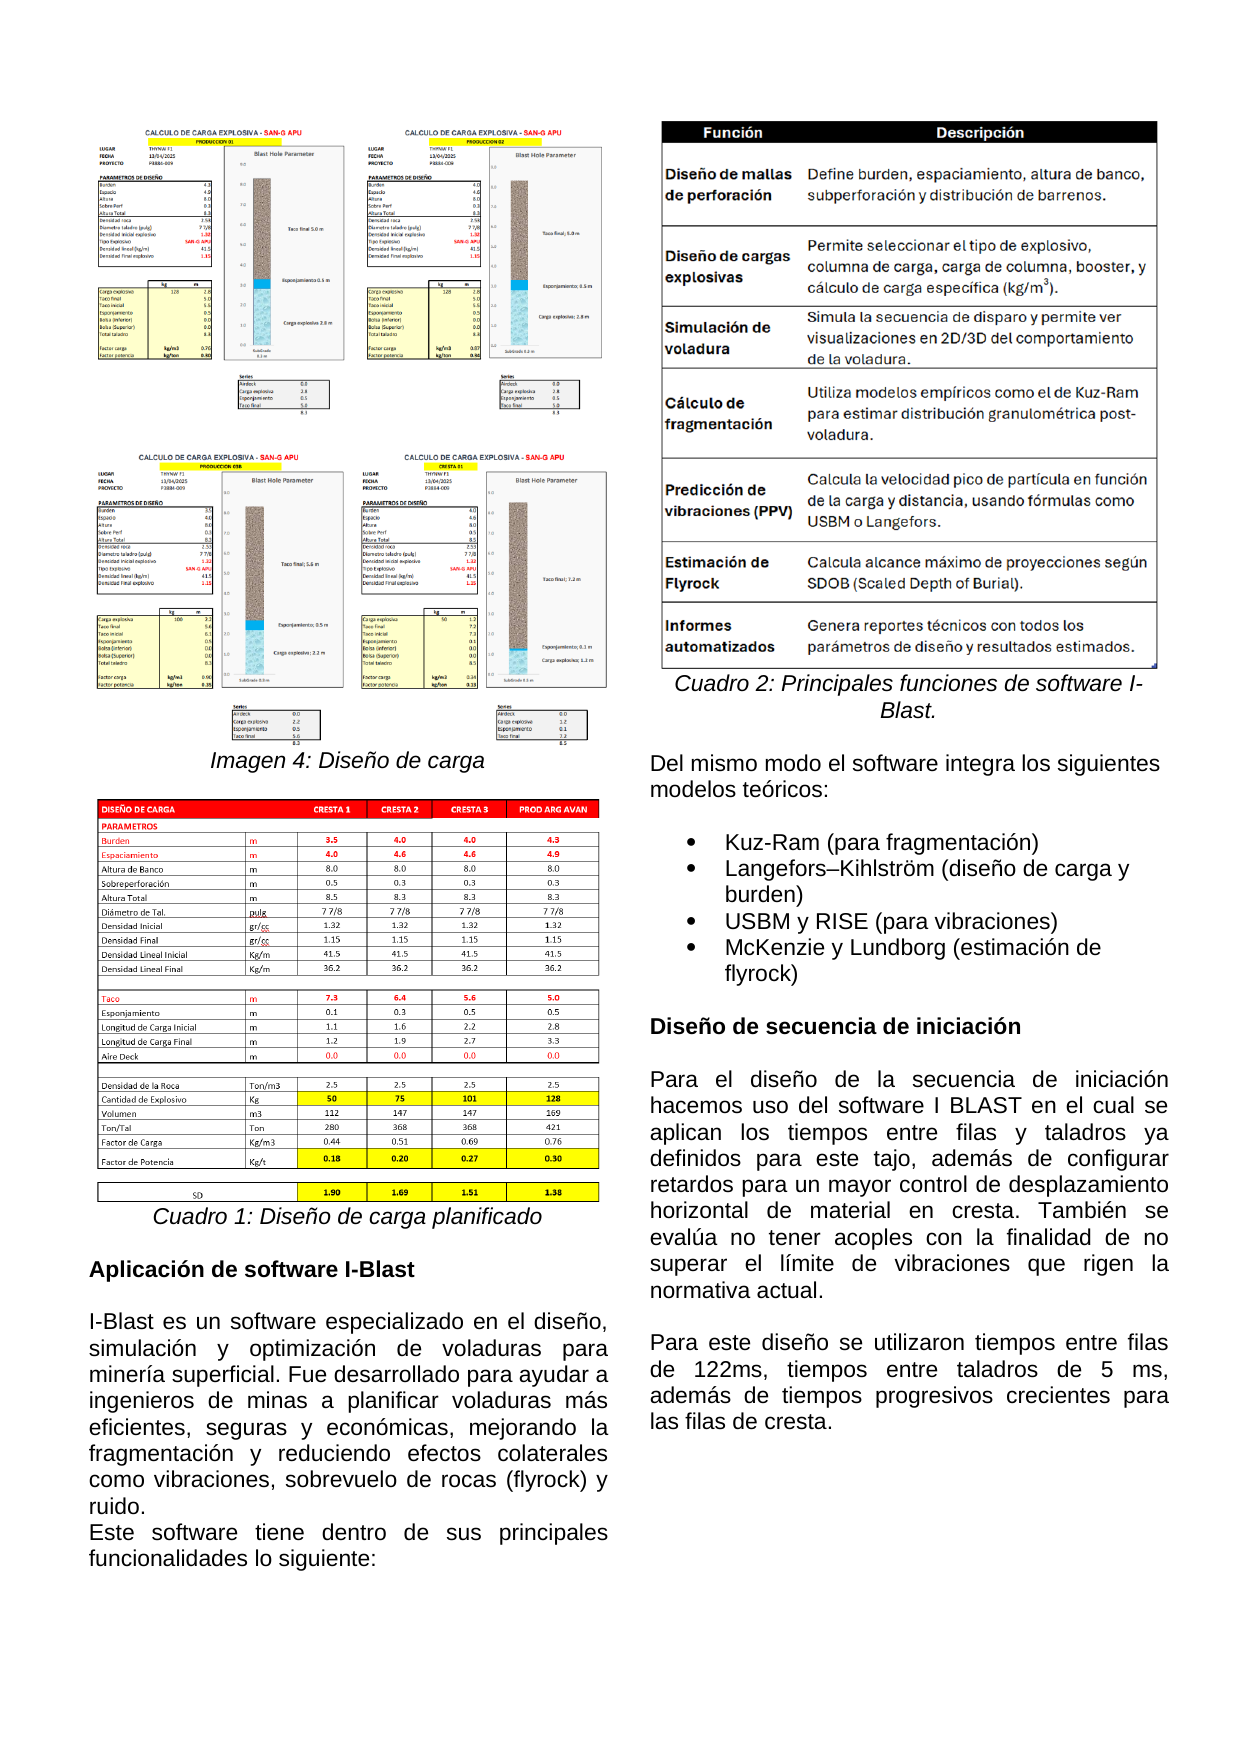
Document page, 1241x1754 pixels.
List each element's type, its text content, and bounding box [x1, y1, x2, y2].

text Imagen 4: Diseño de carga [89, 747, 608, 773]
text Para este diseño se utilizaron tiempos entre filas de 122ms, tiempos entre taladros de 5 ms, además de tiempos progresivos crecientes para las filas de cresta. [649, 1329, 1169, 1435]
picture [97, 799, 600, 1203]
text Este software tiene dentro de sus principales funcionalidades lo siguiente: [89, 1519, 608, 1572]
text Cuadro 1: Diseño de carga planificado [89, 1203, 608, 1229]
picture [658, 118, 1161, 671]
list Langefors–Kihlström (diseño de carga y burden) [687, 855, 1169, 908]
list McKenzie y Lundborg (estimación de flyrock) [687, 934, 1169, 987]
text Del mismo modo el software integra los siguientes modelos teóricos: [649, 749, 1169, 802]
text Aplicación de software I-Blast [89, 1256, 608, 1282]
text Para el diseño de la secuencia de iniciación hacemos uso del software I BLAST en el cual se aplican los tiempos entre filas y taladros ya definidos para este tajo, además de configurar retardos para un mayor control de desplazamiento horizontal de material en cresta. También se evalúa no tener acoples con la finalidad de no superar el límite de vibraciones que rigen la normativa actual. [649, 1066, 1169, 1303]
text Diseño de secuencia de iniciación [649, 1013, 1169, 1039]
list USBM y RISE (para vibraciones) [687, 908, 1169, 934]
text Cuadro 2: Principales funciones de software I-Blast. [649, 670, 1169, 723]
picture [88, 447, 608, 747]
list Kuz-Ram (para fragmentación) [687, 828, 1169, 855]
text I-Blast es un software especializado en el diseño, simulación y optimización de voladuras para minería superficial. Fue desarrollado para ayudar a ingenieros de minas a planificar voladuras más eficientes, seguras y económicas, mejorando la fragmentación y reduciendo efectos colaterales como vibraciones, sobrevuelo de rocas (flyrock) y ruido. [89, 1308, 608, 1519]
picture [88, 118, 608, 421]
